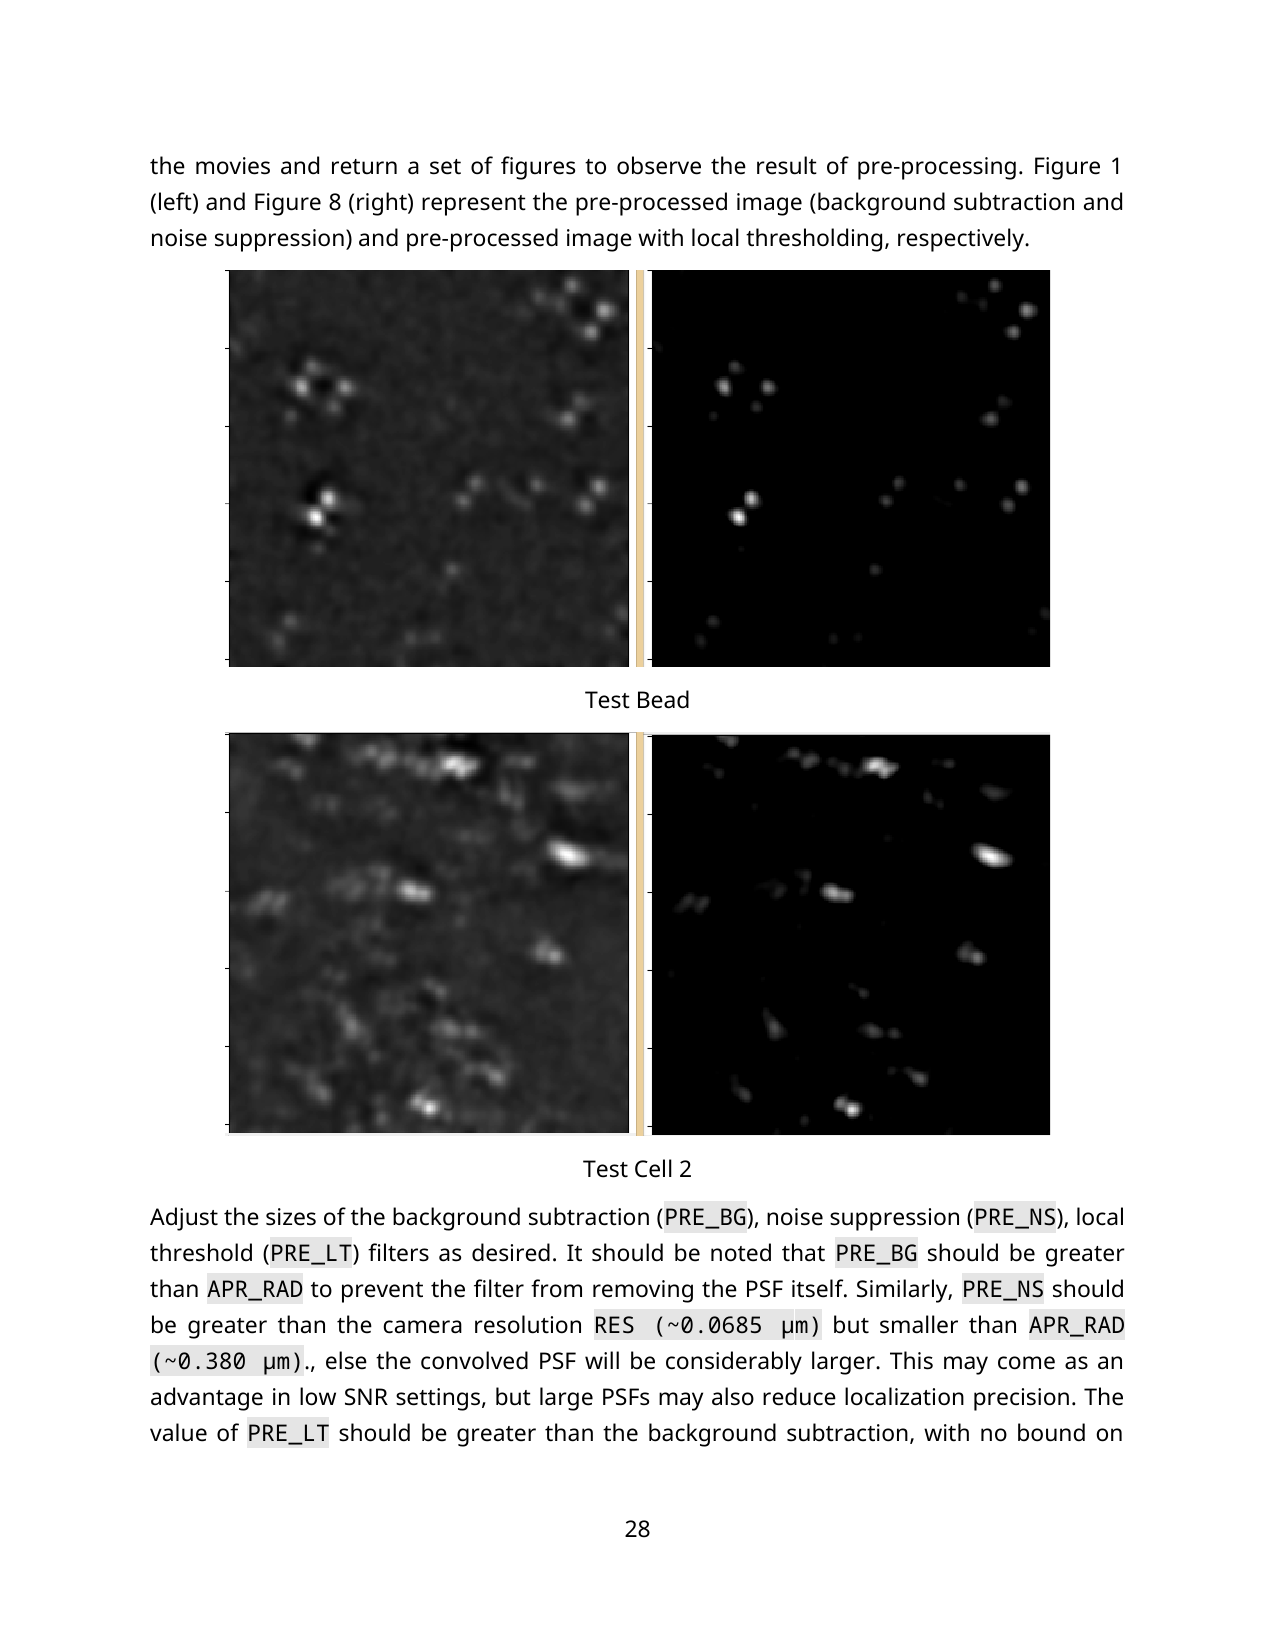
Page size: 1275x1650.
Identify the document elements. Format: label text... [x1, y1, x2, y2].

picture [225, 270, 1050, 667]
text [150, 150, 1125, 253]
text Test Cell 2 [150, 1153, 1125, 1184]
text Test Bead [150, 684, 1125, 715]
picture [225, 732, 1050, 1136]
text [150, 1201, 1125, 1448]
